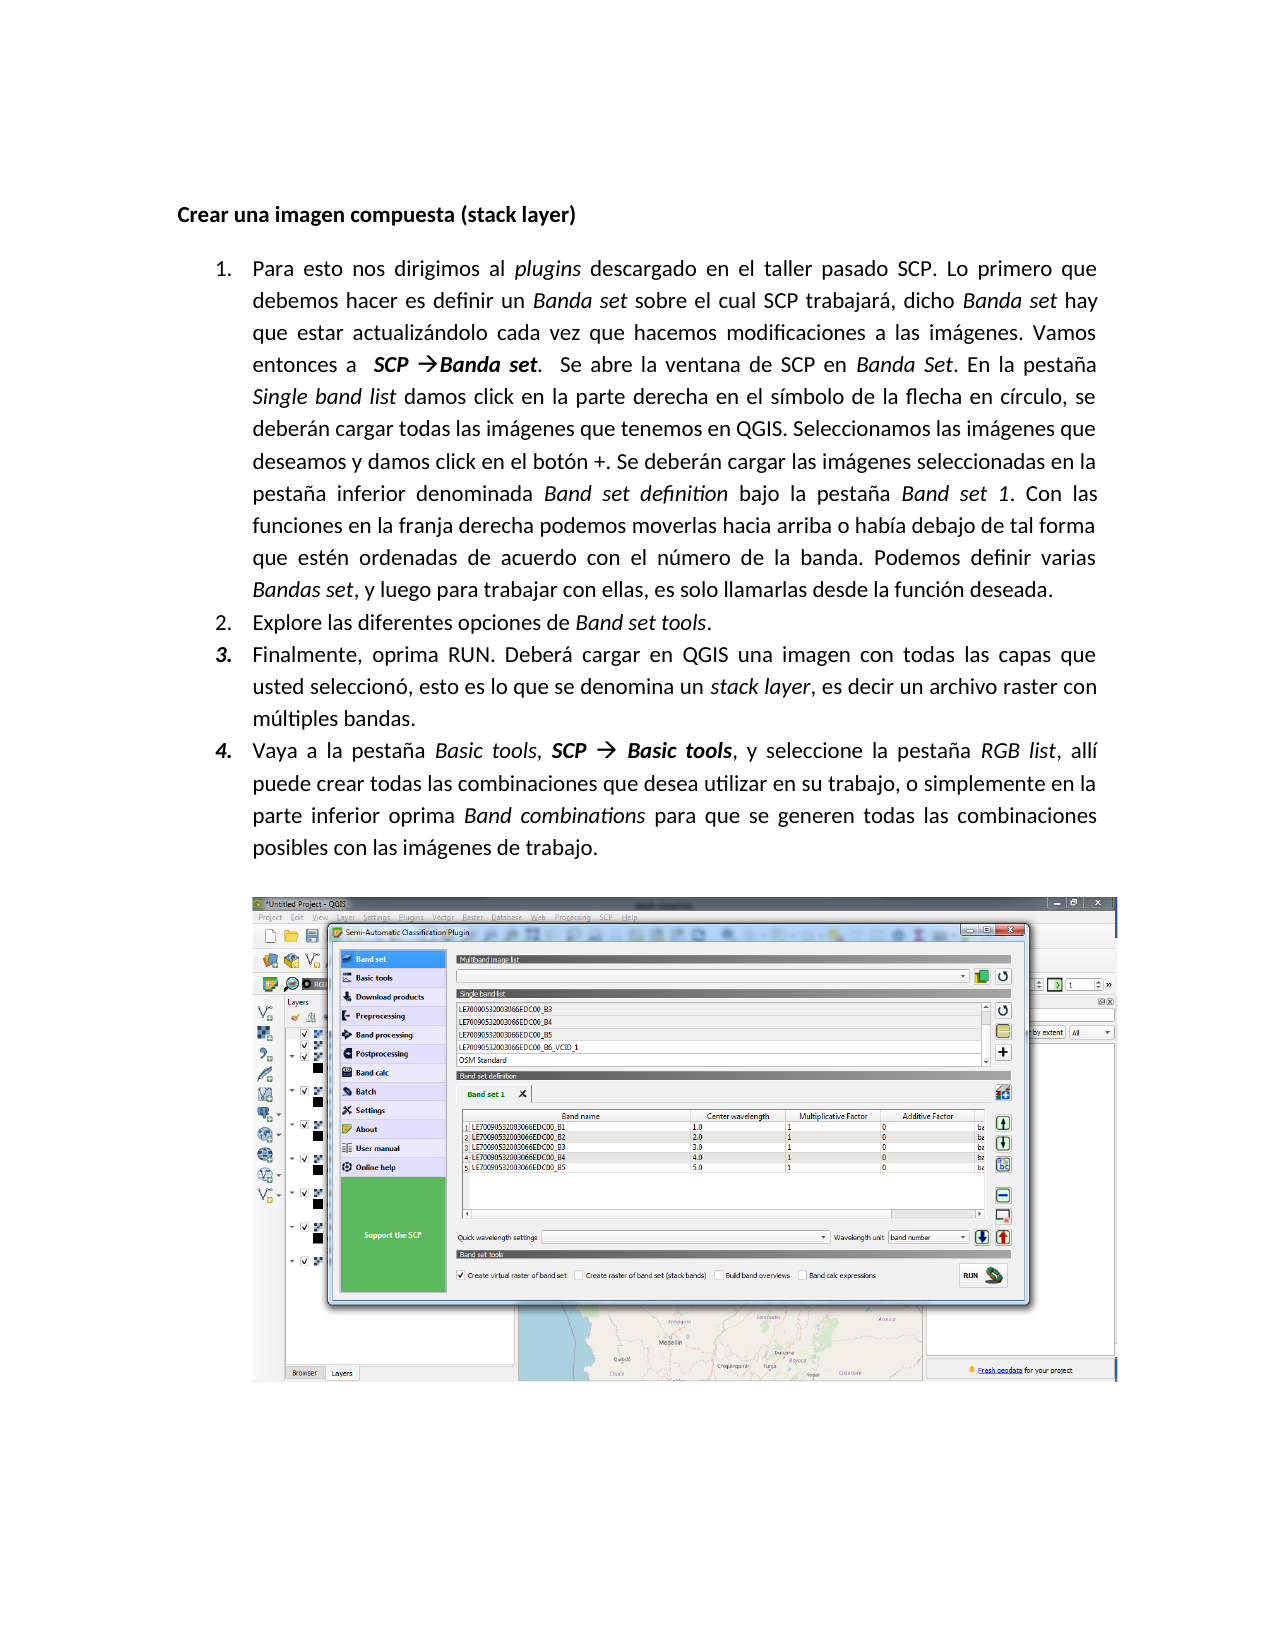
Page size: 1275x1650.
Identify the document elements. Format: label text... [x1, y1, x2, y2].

list Finalmente, oprima RUN. Deberá cargar en QGIS una imagen con todas las capas que usted seleccionó, esto es lo que se denomina un stack layer, es decir un archivo raster con múltiples bandas. [215, 640, 1098, 732]
picture [252, 897, 1118, 1382]
list Para esto nos dirigimos al plugins descargado en el taller pasado SCP. Lo primero que debemos hacer es definir un Banda set sobre el cual SCP trabajará, dicho Banda set hay que estar actualizándolo cada vez que hacemos modificaciones a las imágenes. Vamos entonces a SCP Banda set. Se abre la ventana de SCP en Banda Set. En la pestaña Single band list damos click en la parte derecha en el símbolo de la flecha en círculo, se deberán cargar todas las imágenes que tenemos en QGIS. Seleccionamos las imágenes que deseamos y damos click en el botón +. Se deberán cargar las imágenes seleccionadas en la pestaña inferior denominada Band set definition bajo la pestaña Band set 1. Con las funciones en la franja derecha podemos moverlas hacia arriba o había debajo de tal forma que estén ordenadas de acuerdo con el número de la banda. Podemos definir varias Bandas set, y luego para trabajar con ellas, es solo llamarlas desde la función deseada. [215, 254, 1098, 603]
list Explore las diferentes opciones de Band set tools. [215, 608, 1098, 636]
text Crear una imagen compuesta (stack layer) [177, 201, 1098, 229]
list Vaya a la pestaña Basic tools, SCP Basic tools, y seleccione la pestaña RGB list, allí puede crear todas las combinaciones que desea utilizar en su trabajo, o simplemente en la parte inferior oprima Band combinations para que se generen todas las combinaciones posibles con las imágenes de trabajo. [215, 736, 1098, 861]
